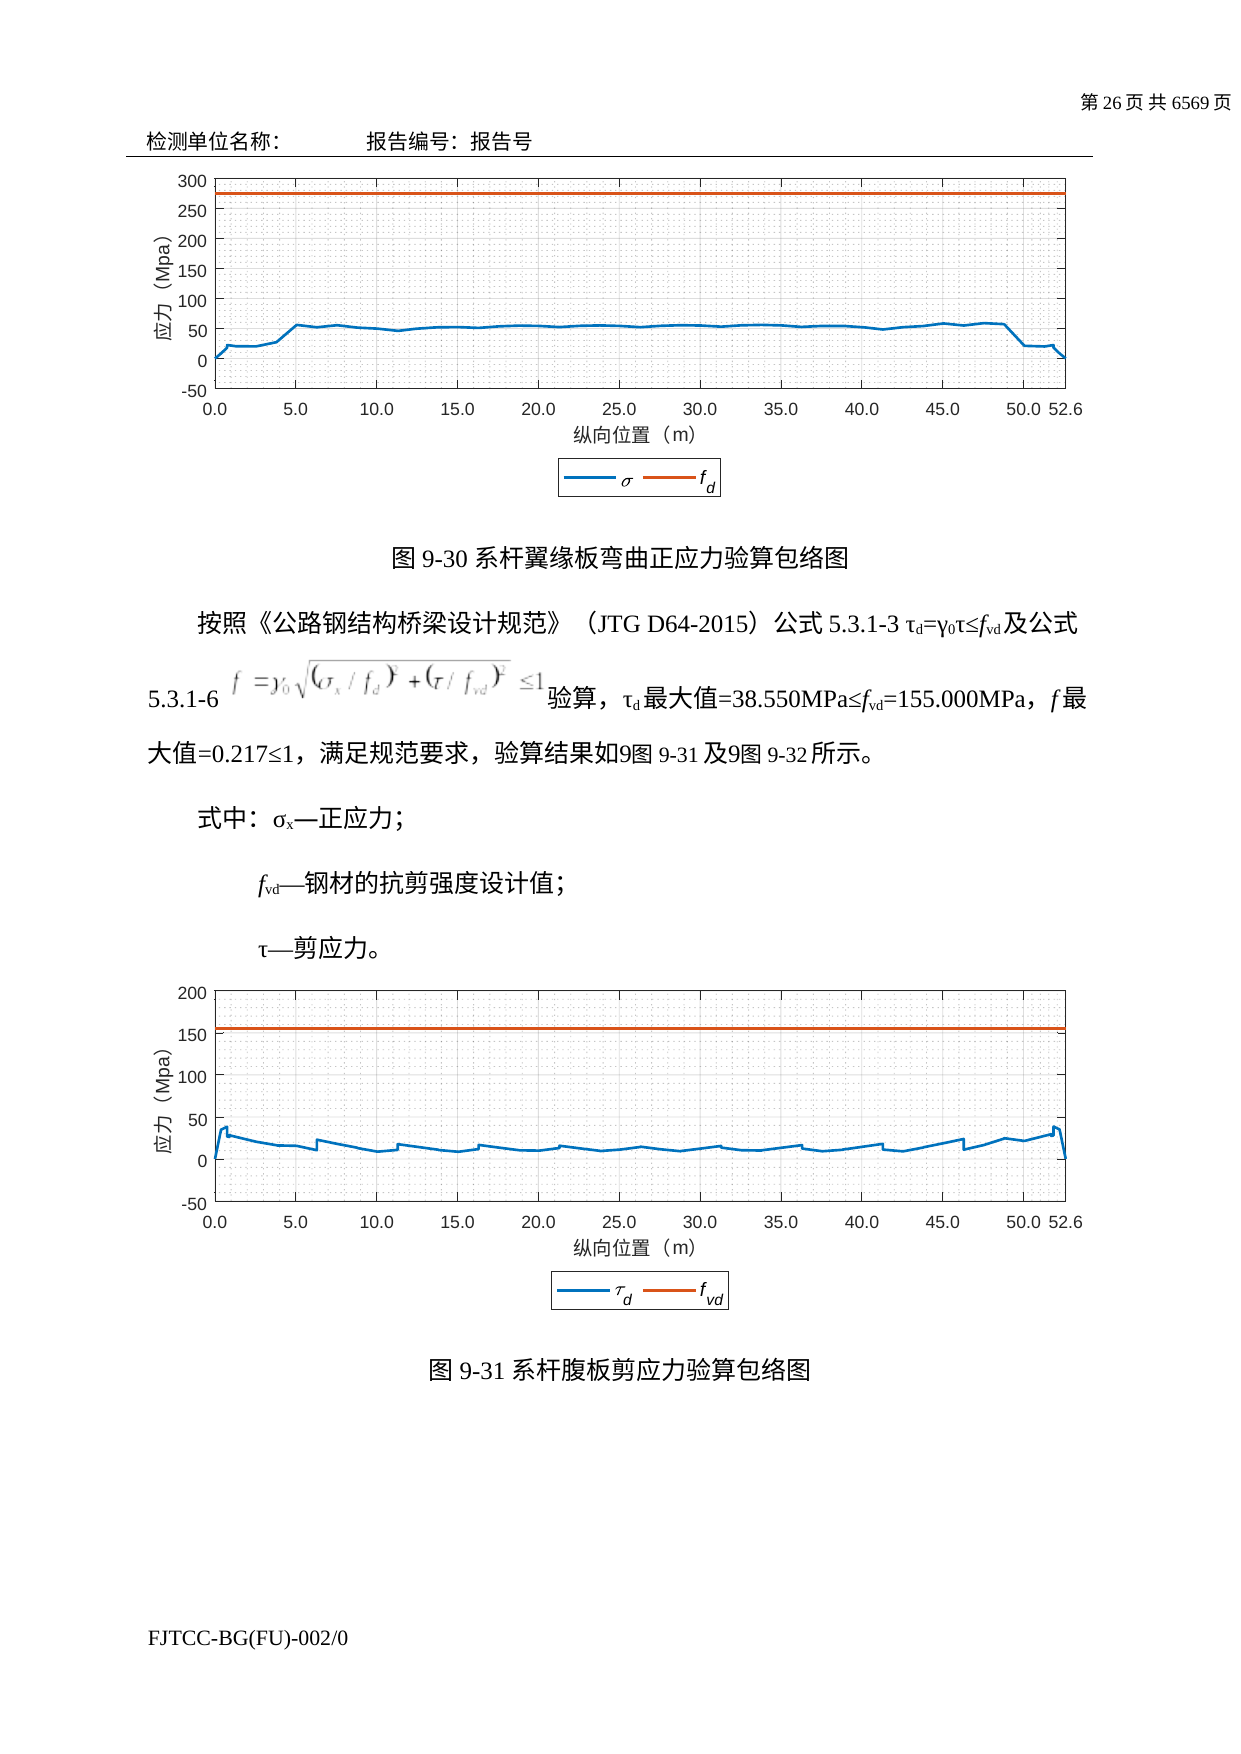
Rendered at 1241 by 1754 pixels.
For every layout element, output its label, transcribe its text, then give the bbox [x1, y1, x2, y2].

text τ—剪应力。 [148, 914, 1093, 979]
text 式中：σx—正应力； [148, 784, 1093, 849]
text fvd—钢材的抗剪强度设计值； [148, 849, 1093, 914]
